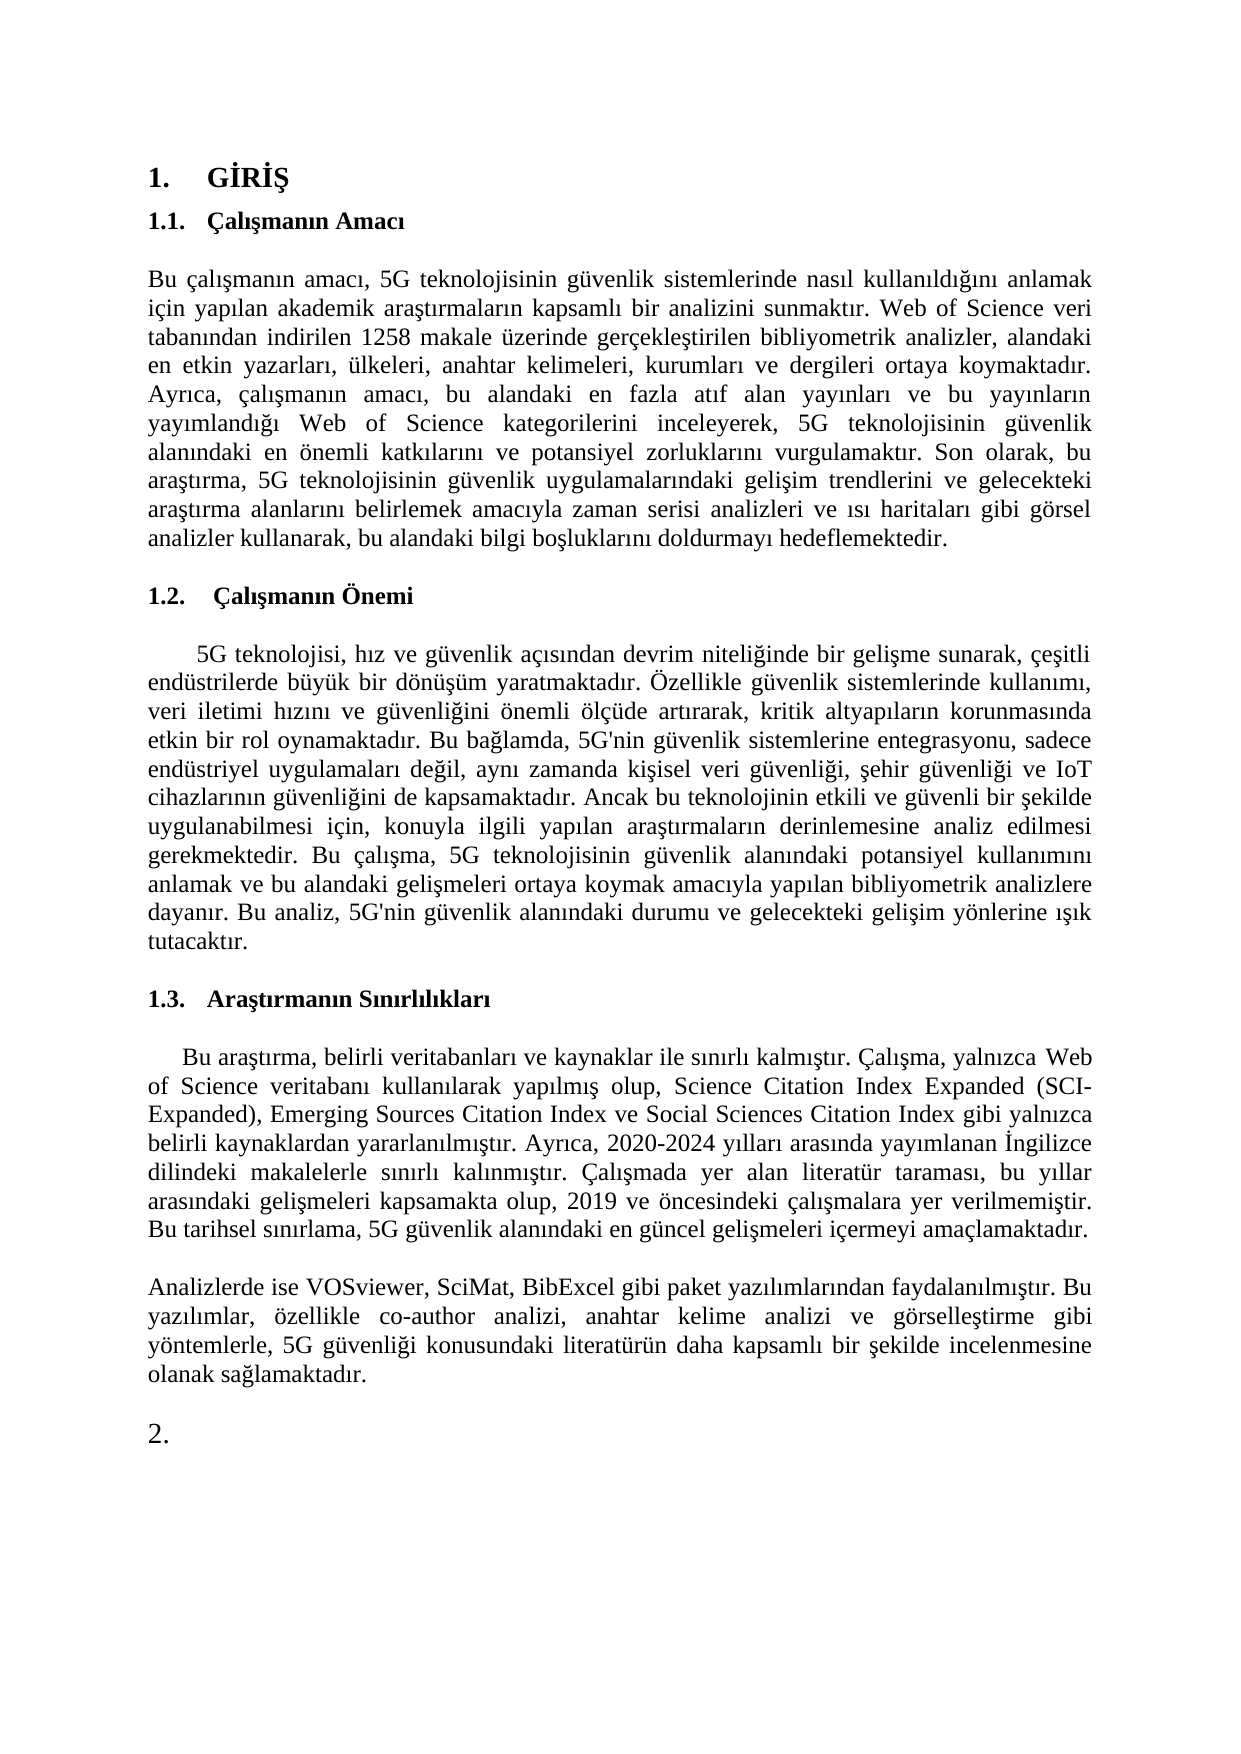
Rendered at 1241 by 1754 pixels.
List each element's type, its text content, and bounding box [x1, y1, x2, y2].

text Bu araştırma, belirli veritabanları ve kaynaklar ile sınırlı kalmıştır. Çalışma, yalnızca Web of Science veritabanı kullanılarak yapılmış olup, Science Citation Index Expanded (SCI-Expanded), Emerging Sources Citation Index ve Social Sciences Citation Index gibi yalnızca belirli kaynaklardan yararlanılmıştır. Ayrıca, 2020-2024 yılları arasında yayımlanan İngilizce dilindeki makalelerle sınırlı kalınmıştır. Çalışmada yer alan literatür taraması, bu yıllar arasındaki gelişmeleri kapsamakta olup, 2019 ve öncesindeki çalışmalara yer verilmemiştir. Bu tarihsel sınırlama, 5G güvenlik alanındaki en güncel gelişmeleri içermeyi amaçlamaktadır. [148, 1042, 1093, 1243]
subtitle Araştırmanın Sınırlılıkları [148, 984, 1093, 1013]
subtitle Çalışmanın Amacı [148, 206, 1093, 235]
text 5G teknolojisi, hız ve güvenlik açısından devrim niteliğinde bir gelişme sunarak, çeşitli endüstrilerde büyük bir dönüşüm yaratmaktadır. Özellikle güvenlik sistemlerinde kullanımı, veri iletimi hızını ve güvenliğini önemli ölçüde artırarak, kritik altyapıların korunmasında etkin bir rol oynamaktadır. Bu bağlamda, 5G'nin güvenlik sistemlerine entegrasyonu, sadece endüstriyel uygulamaları değil, aynı zamanda kişisel veri güvenliği, şehir güvenliği ve IoT cihazlarının güvenliğini de kapsamaktadır. Ancak bu teknolojinin etkili ve güvenli bir şekilde uygulanabilmesi için, konuyla ilgili yapılan araştırmaların derinlemesine analiz edilmesi gerekmektedir. Bu çalışma, 5G teknolojisinin güvenlik alanındaki potansiyel kullanımını anlamak ve bu alandaki gelişmeleri ortaya koymak amacıyla yapılan bibliyometrik analizlere dayanır. Bu analiz, 5G'nin güvenlik alanındaki durumu ve gelecekteki gelişim yönlerine ışık tutacaktır. [148, 639, 1093, 955]
subtitle GİRİŞ [148, 160, 1093, 194]
subtitle Çalışmanın Önemi [148, 581, 1093, 609]
text Analizlerde ise VOSviewer, SciMat, BibExcel gibi paket yazılımlarından faydalanılmıştır. Bu yazılımlar, özellikle co-author analizi, anahtar kelime analizi ve görselleştirme gibi yöntemlerle, 5G güvenliği konusundaki literatürün daha kapsamlı bir şekilde incelenmesine olanak sağlamaktadır. [148, 1272, 1093, 1387]
text Bu çalışmanın amacı, 5G teknolojisinin güvenlik sistemlerinde nasıl kullanıldığını anlamak için yapılan akademik araştırmaların kapsamlı bir analizini sunmaktır. Web of Science veri tabanından indirilen 1258 makale üzerinde gerçekleştirilen bibliyometrik analizler, alandaki en etkin yazarları, ülkeleri, anahtar kelimeleri, kurumları ve dergileri ortaya koymaktadır. Ayrıca, çalışmanın amacı, bu alandaki en fazla atıf alan yayınları ve bu yayınların yayımlandığı Web of Science kategorilerini inceleyerek, 5G teknolojisinin güvenlik alanındaki en önemli katkılarını ve potansiyel zorluklarını vurgulamaktır. Son olarak, bu araştırma, 5G teknolojisinin güvenlik uygulamalarındaki gelişim trendlerini ve gelecekteki araştırma alanlarını belirlemek amacıyla zaman serisi analizleri ve ısı haritaları gibi görsel analizler kullanarak, bu alandaki bilgi boşluklarını doldurmayı hedeflemektedir. [148, 264, 1093, 552]
